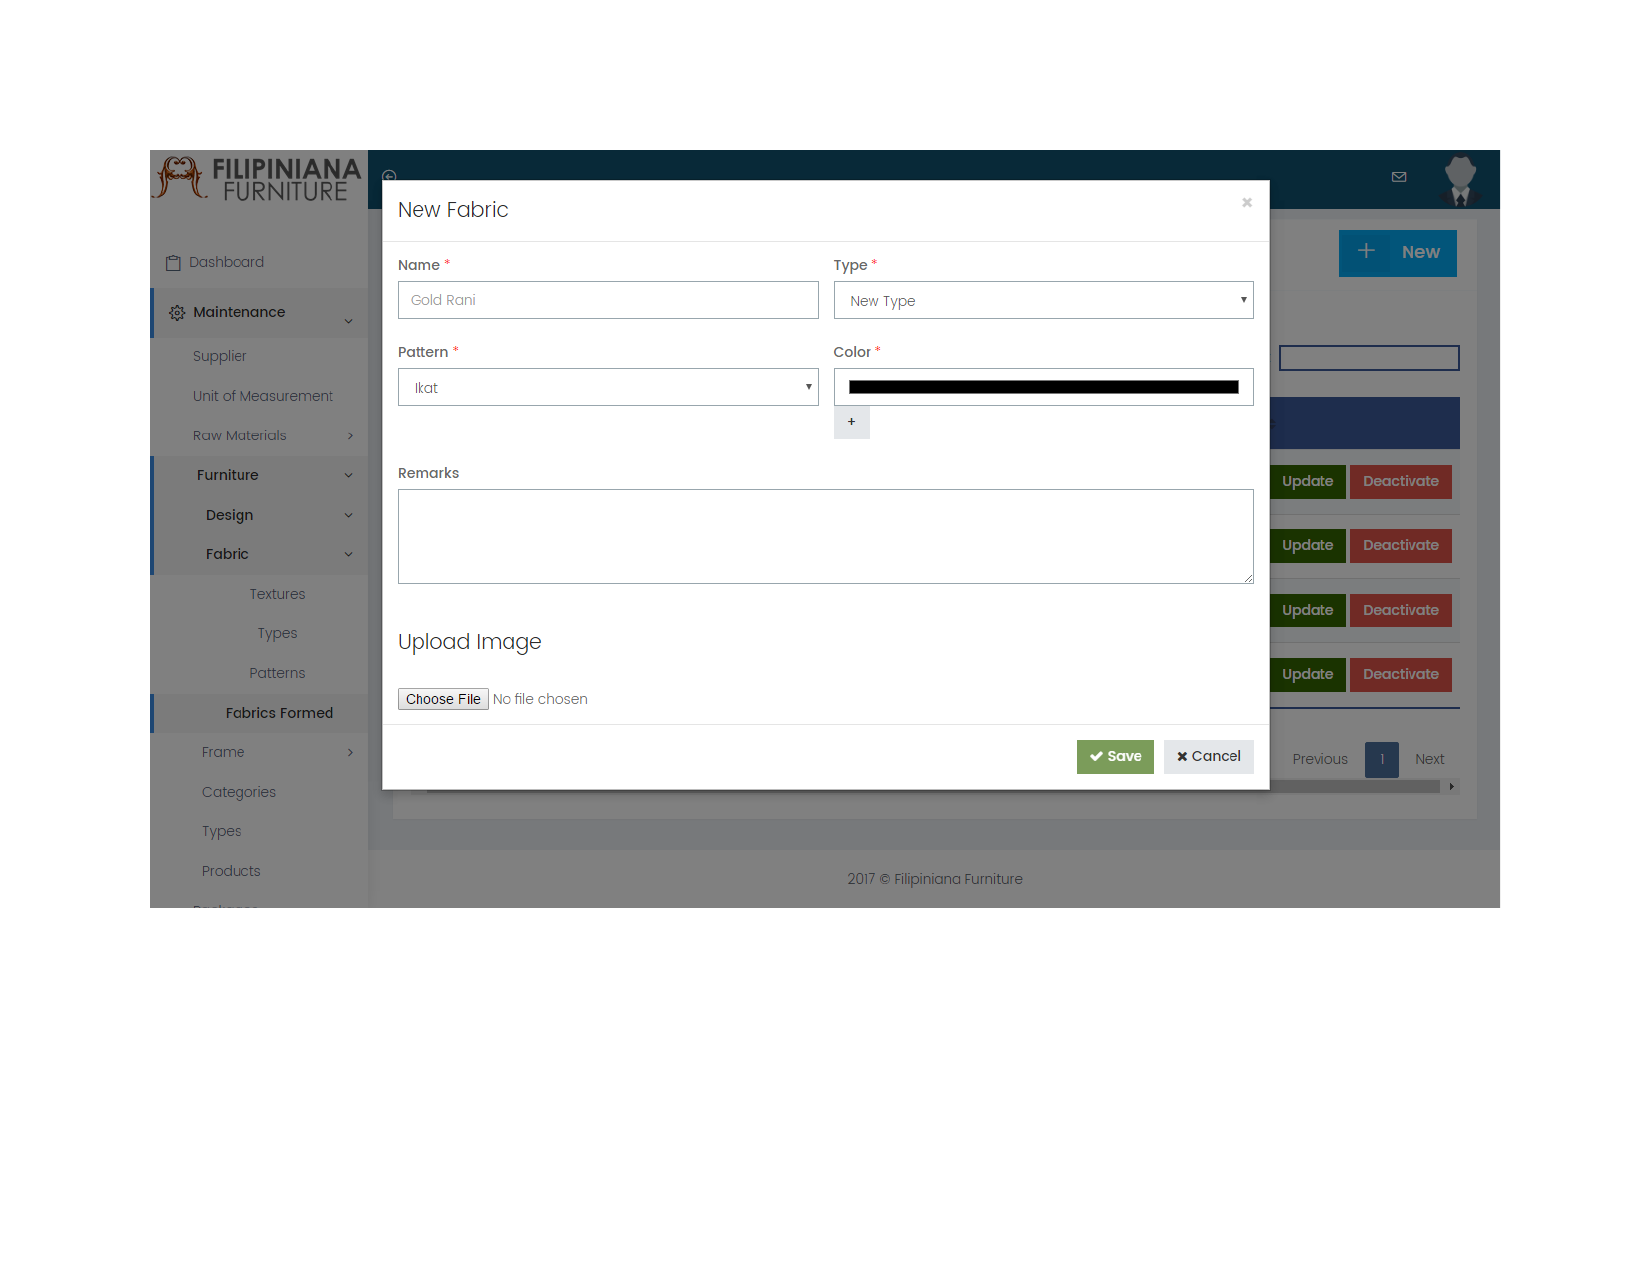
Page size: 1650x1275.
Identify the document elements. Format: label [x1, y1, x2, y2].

picture [150, 150, 1500, 908]
